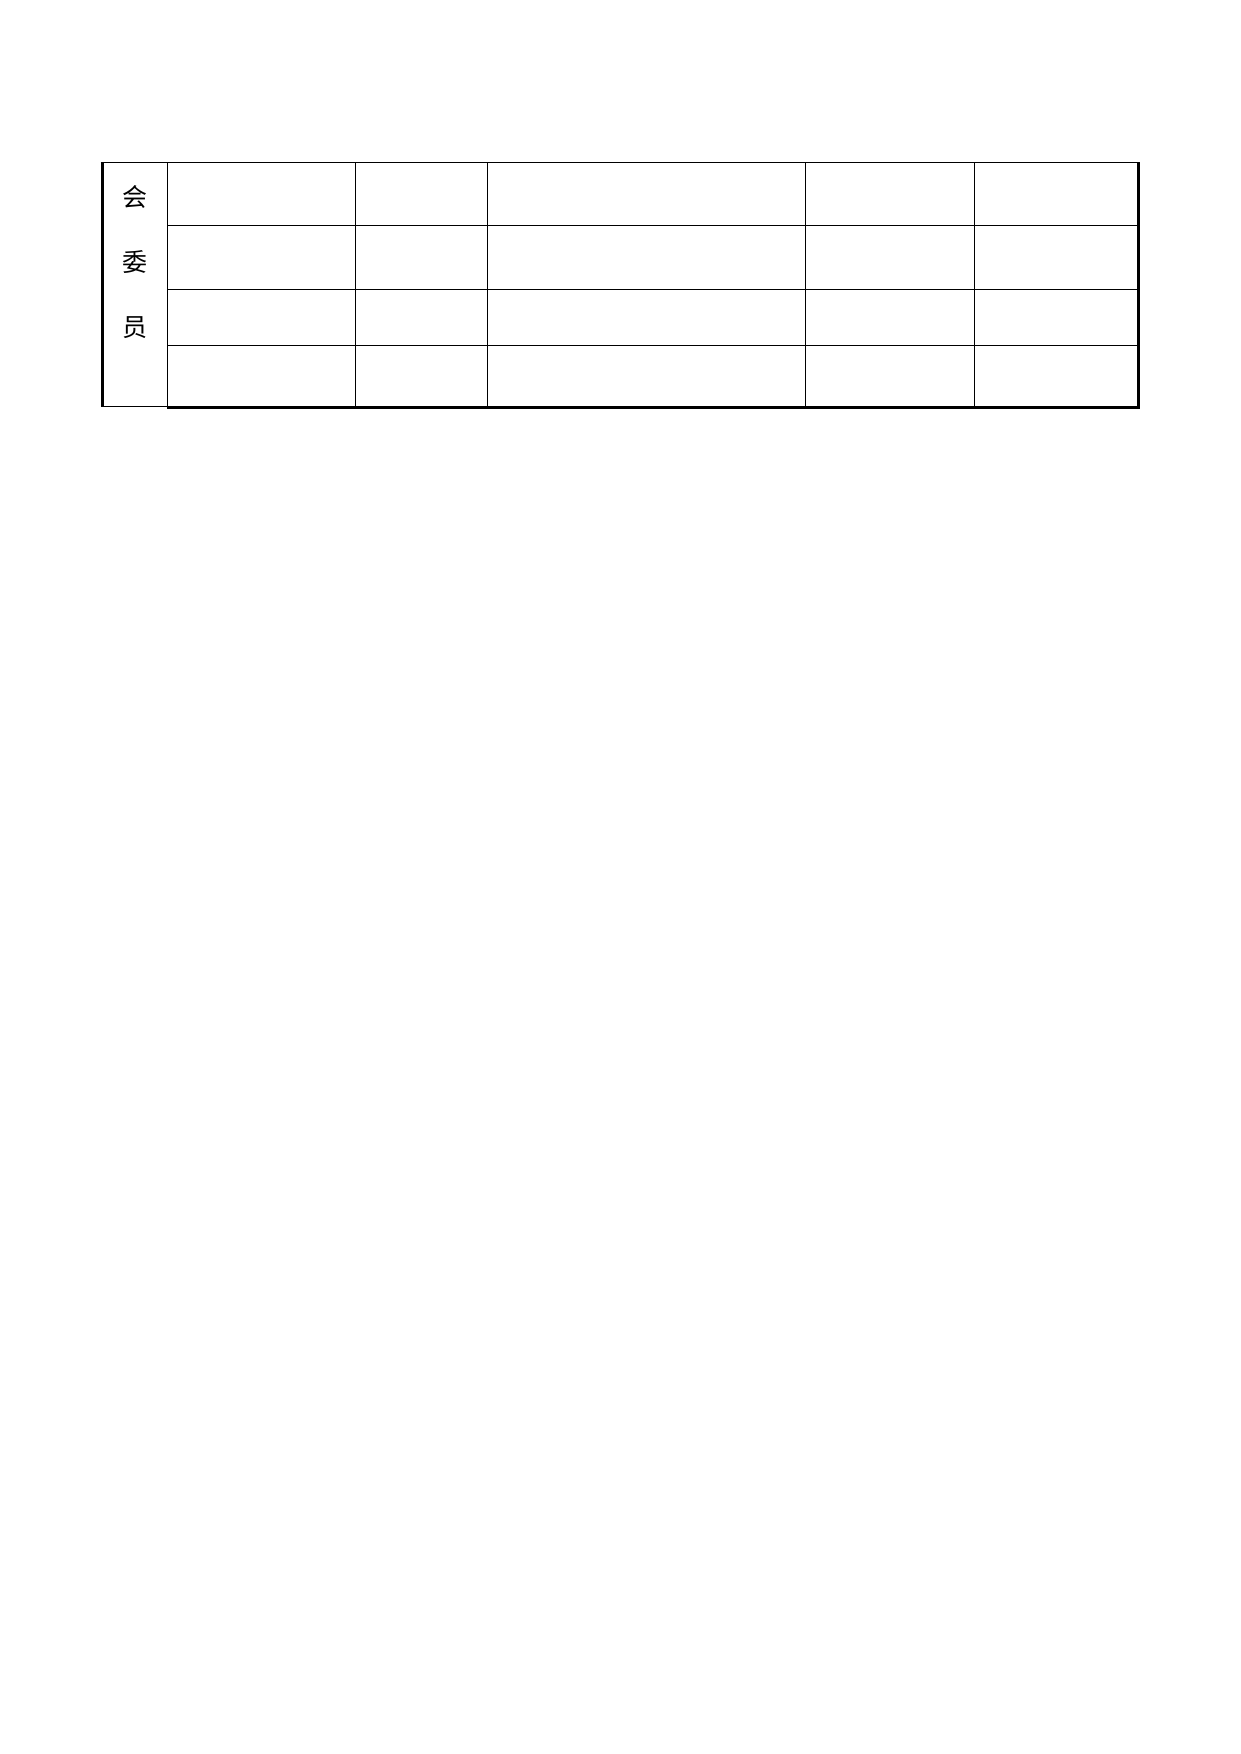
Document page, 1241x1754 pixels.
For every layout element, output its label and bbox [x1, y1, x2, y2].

table_cell [356, 226, 487, 289]
table_cell [806, 163, 974, 225]
table_cell [356, 163, 487, 225]
table_cell [488, 290, 805, 345]
table_cell [806, 346, 974, 406]
table_cell [356, 346, 487, 406]
table_cell [975, 226, 1137, 289]
table_cell [488, 163, 805, 225]
table_cell [356, 290, 487, 345]
table_cell [975, 346, 1137, 406]
table_cell [168, 346, 355, 406]
table_cell [168, 163, 355, 225]
table_cell [975, 163, 1137, 225]
table_cell [806, 290, 974, 345]
table_cell [488, 226, 805, 289]
table_cell [168, 226, 355, 289]
table_cell [488, 346, 805, 406]
table_cell [975, 290, 1137, 345]
table_cell [168, 290, 355, 345]
table_cell [806, 226, 974, 289]
